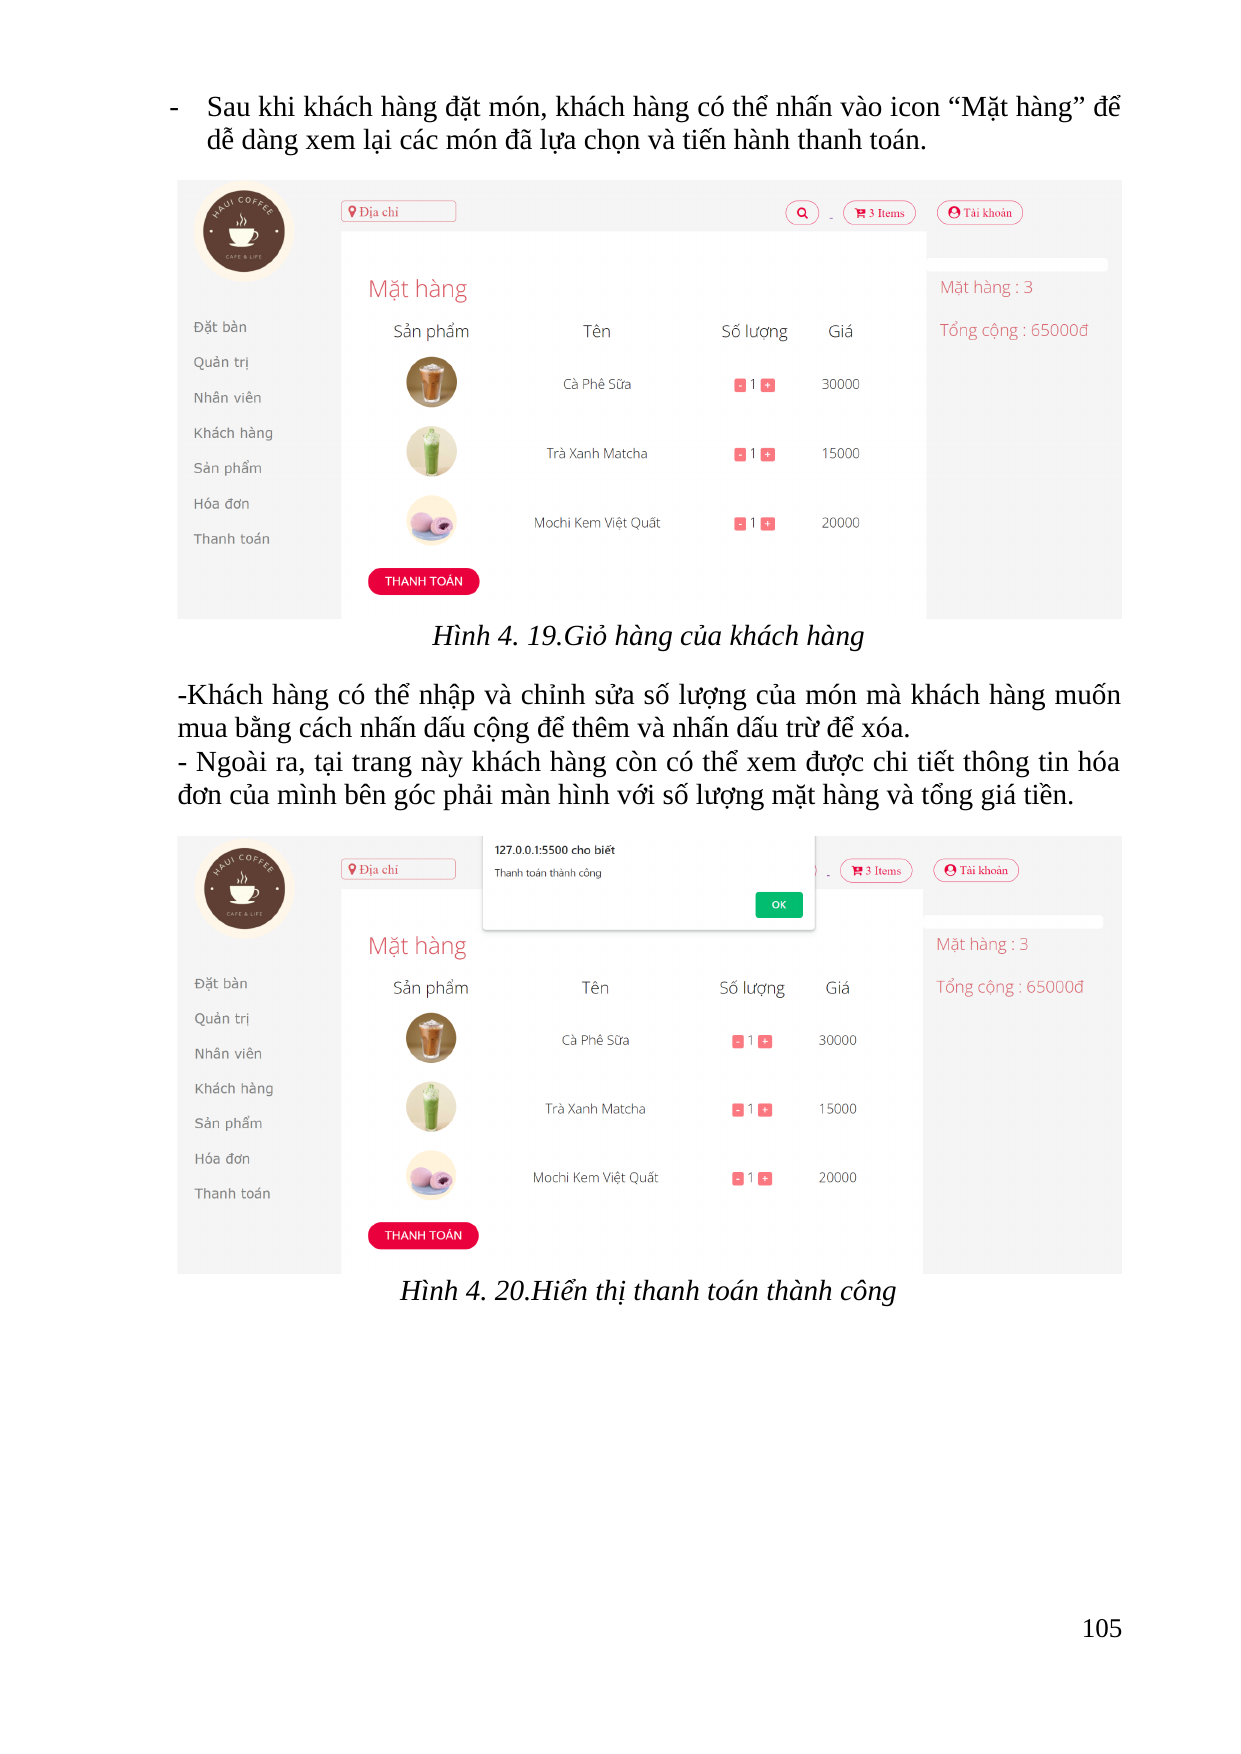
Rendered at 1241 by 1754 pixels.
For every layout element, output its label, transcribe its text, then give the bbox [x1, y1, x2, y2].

text - Ngoài ra, tại trang này khách hàng còn có thể xem được chi tiết thông tin hóa đơn của mình bên góc phải màn hình với số lượng mặt hàng và tổng giá tiền. [177, 744, 1122, 811]
picture [177, 836, 1122, 1274]
text -Khách hàng có thể nhập và chỉnh sửa số lượng của món mà khách hàng muốn mua bằng cách nhấn dấu cộng để thêm và nhấn dấu trừ để xóa. [177, 677, 1122, 744]
text Hình 4. 20.Hiển thị thanh toán thành công [177, 1274, 1122, 1307]
list Sau khi khách hàng đặt món, khách hàng có thể nhấn vào icon “Mặt hàng” để dễ dàng xem lại các món đã lựa chọn và tiến hành thanh toán. [169, 89, 1122, 156]
text Hình 4. 19.Giỏ hàng của khách hàng [177, 619, 1122, 652]
picture [177, 180, 1122, 619]
